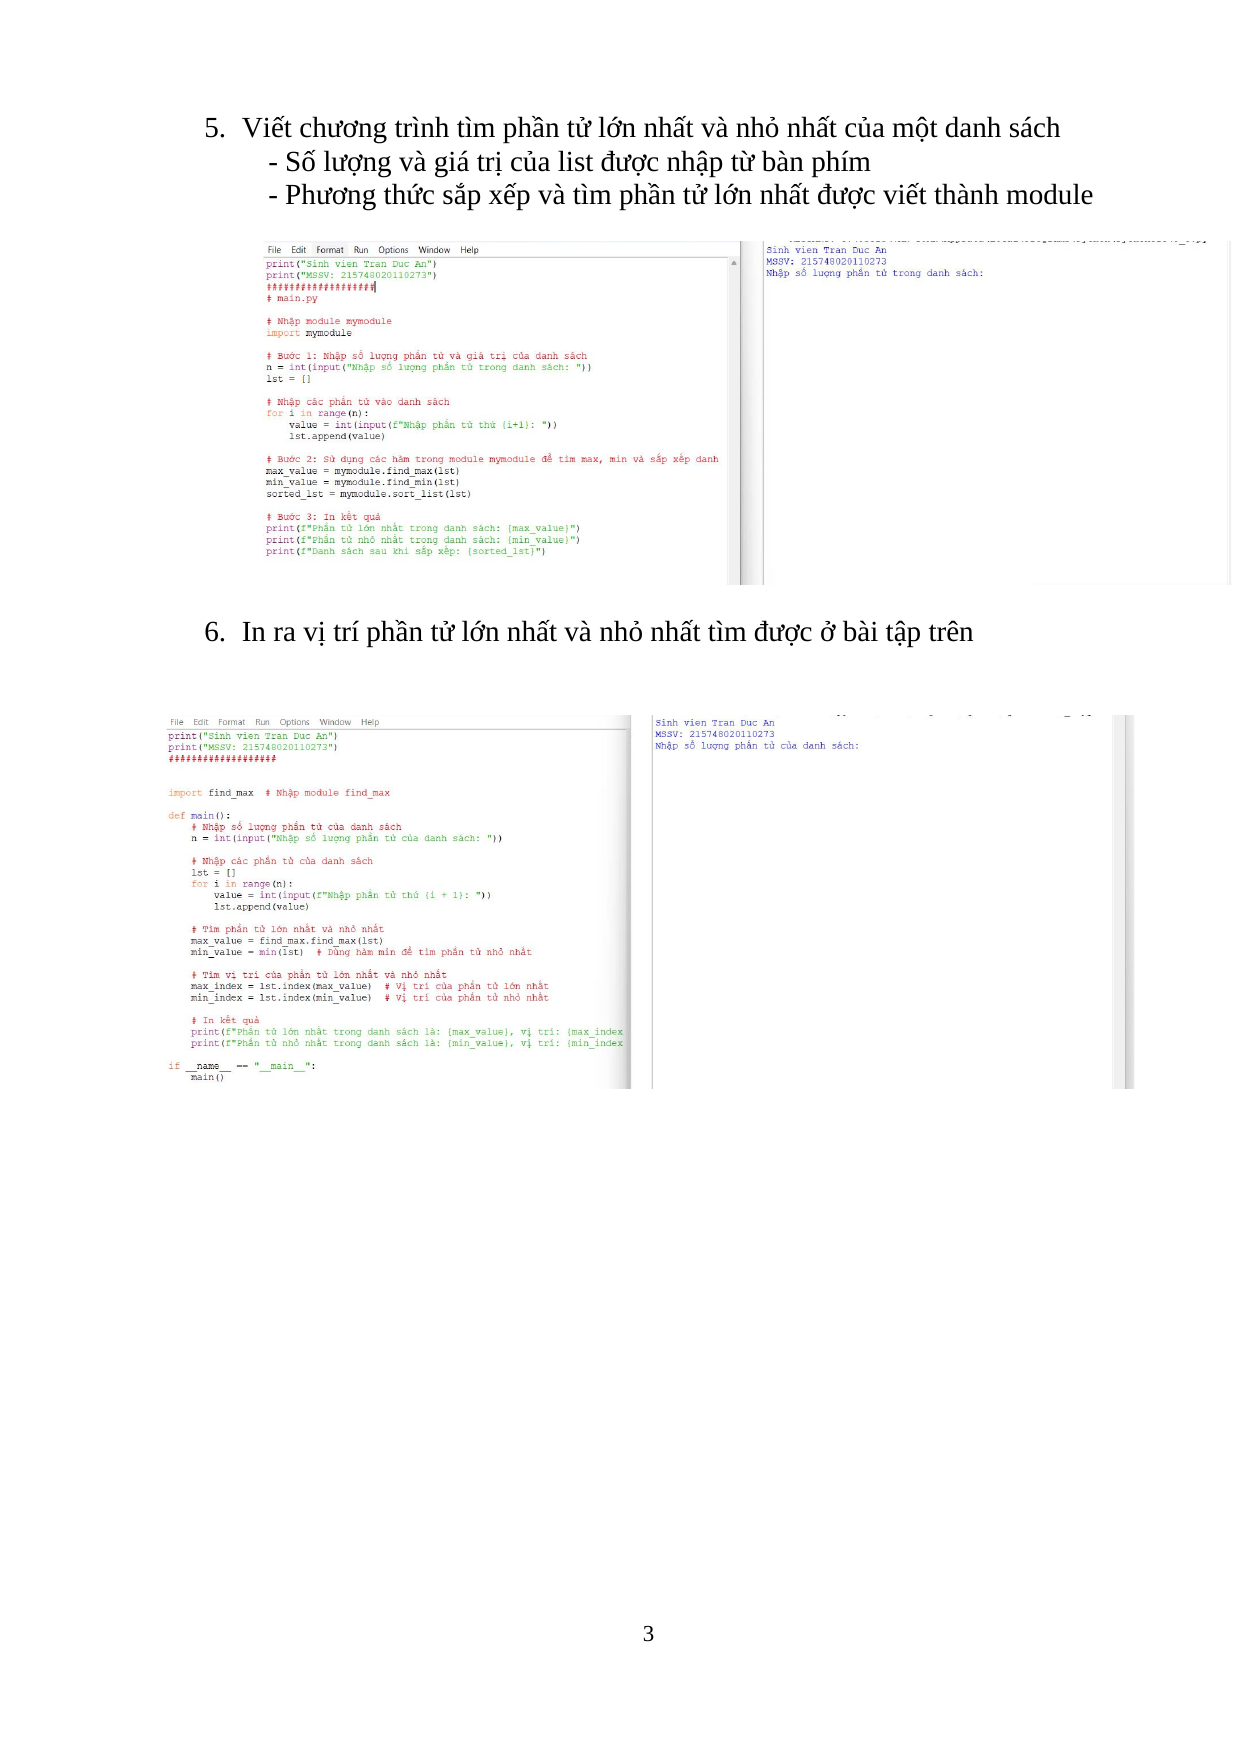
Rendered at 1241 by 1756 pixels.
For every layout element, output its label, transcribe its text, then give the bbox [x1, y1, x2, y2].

picture [263, 241, 1232, 585]
text - Phương thức sắp xếp và tìm phần tử lớn nhất được viết thành module [224, 177, 1134, 211]
text - Số lượng và giá trị của list được nhập từ bàn phím [224, 144, 1134, 177]
list Viết chương trình tìm phần tử lớn nhất và nhỏ nhất của một danh sách [204, 110, 1134, 144]
list In ra vị trí phần tử lớn nhất và nhỏ nhất tìm được ở bài tập trên [204, 614, 1134, 648]
picture [166, 715, 1135, 1089]
